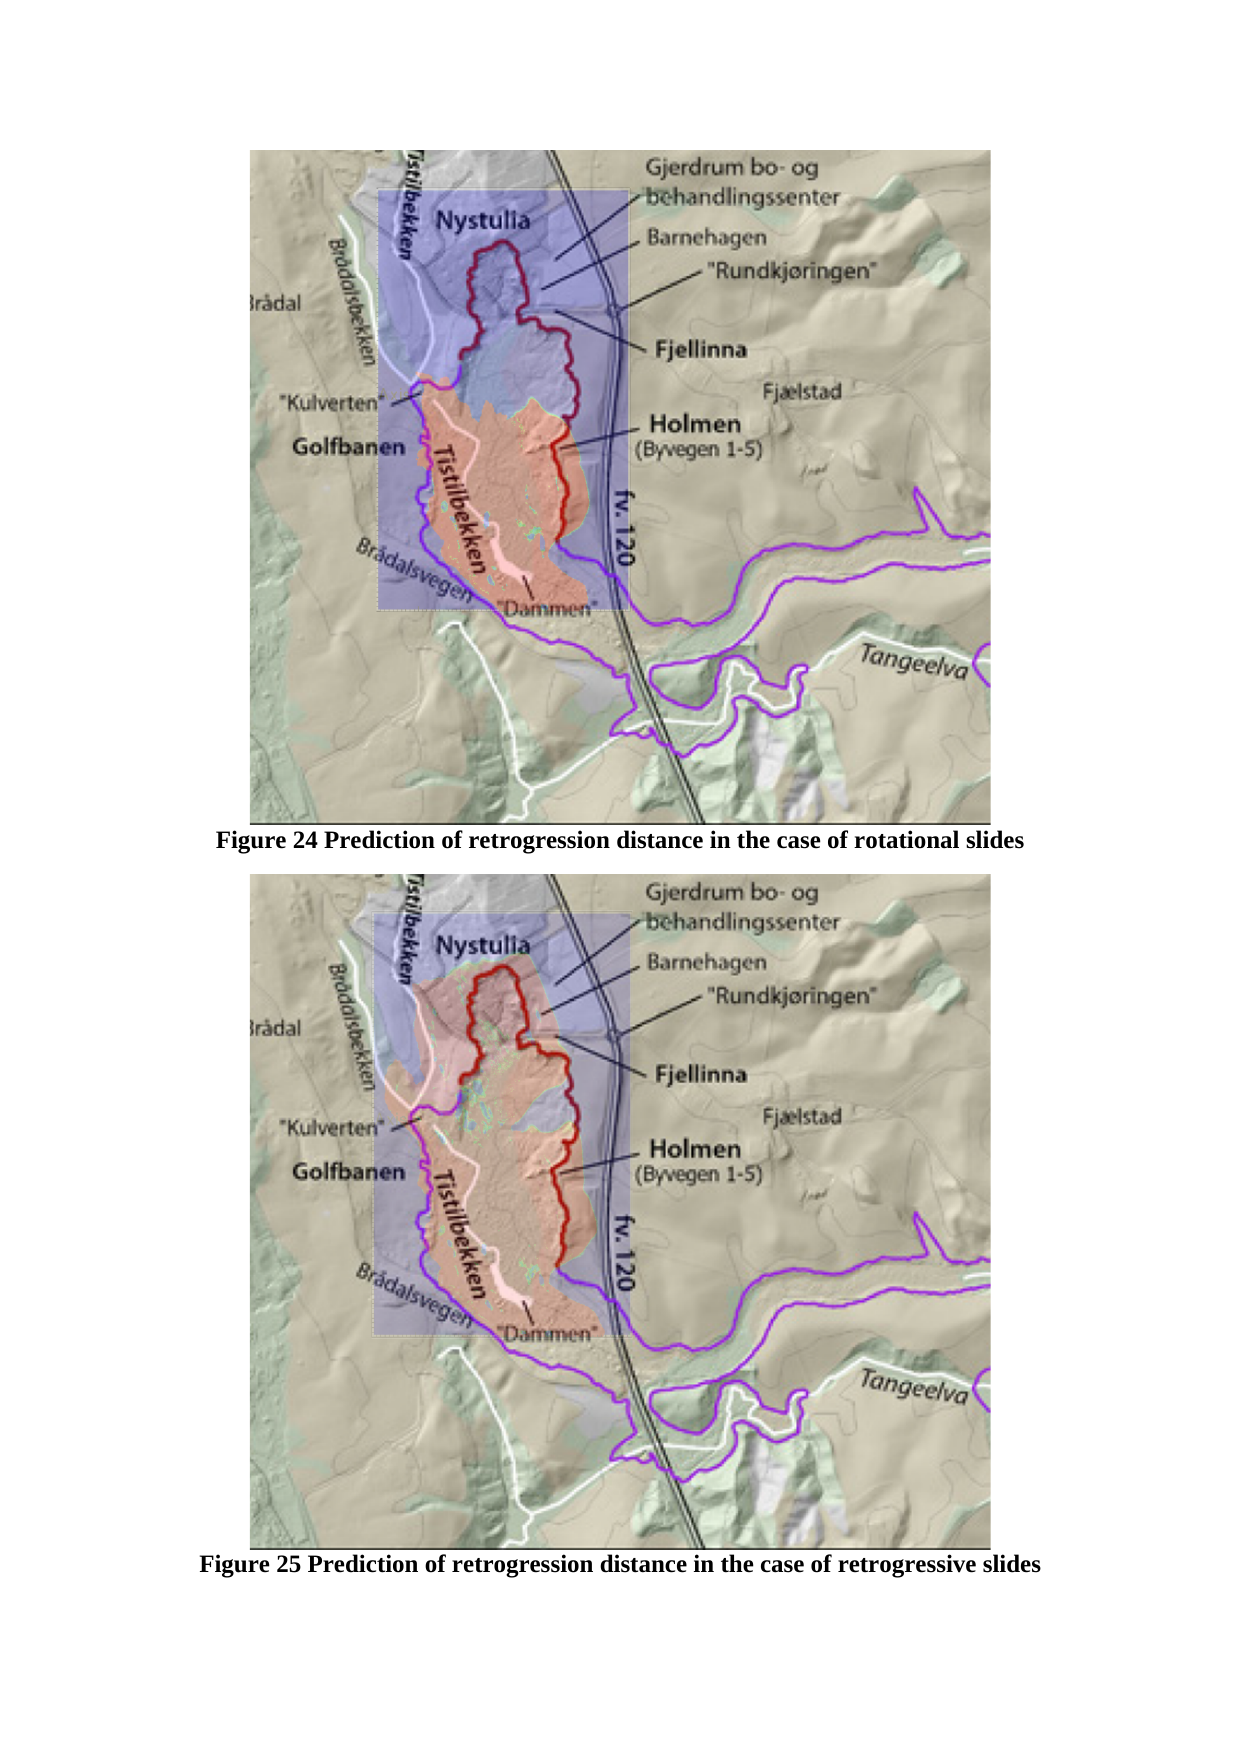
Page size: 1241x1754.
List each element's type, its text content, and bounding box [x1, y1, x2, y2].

picture [249, 150, 991, 825]
picture [249, 874, 991, 1550]
